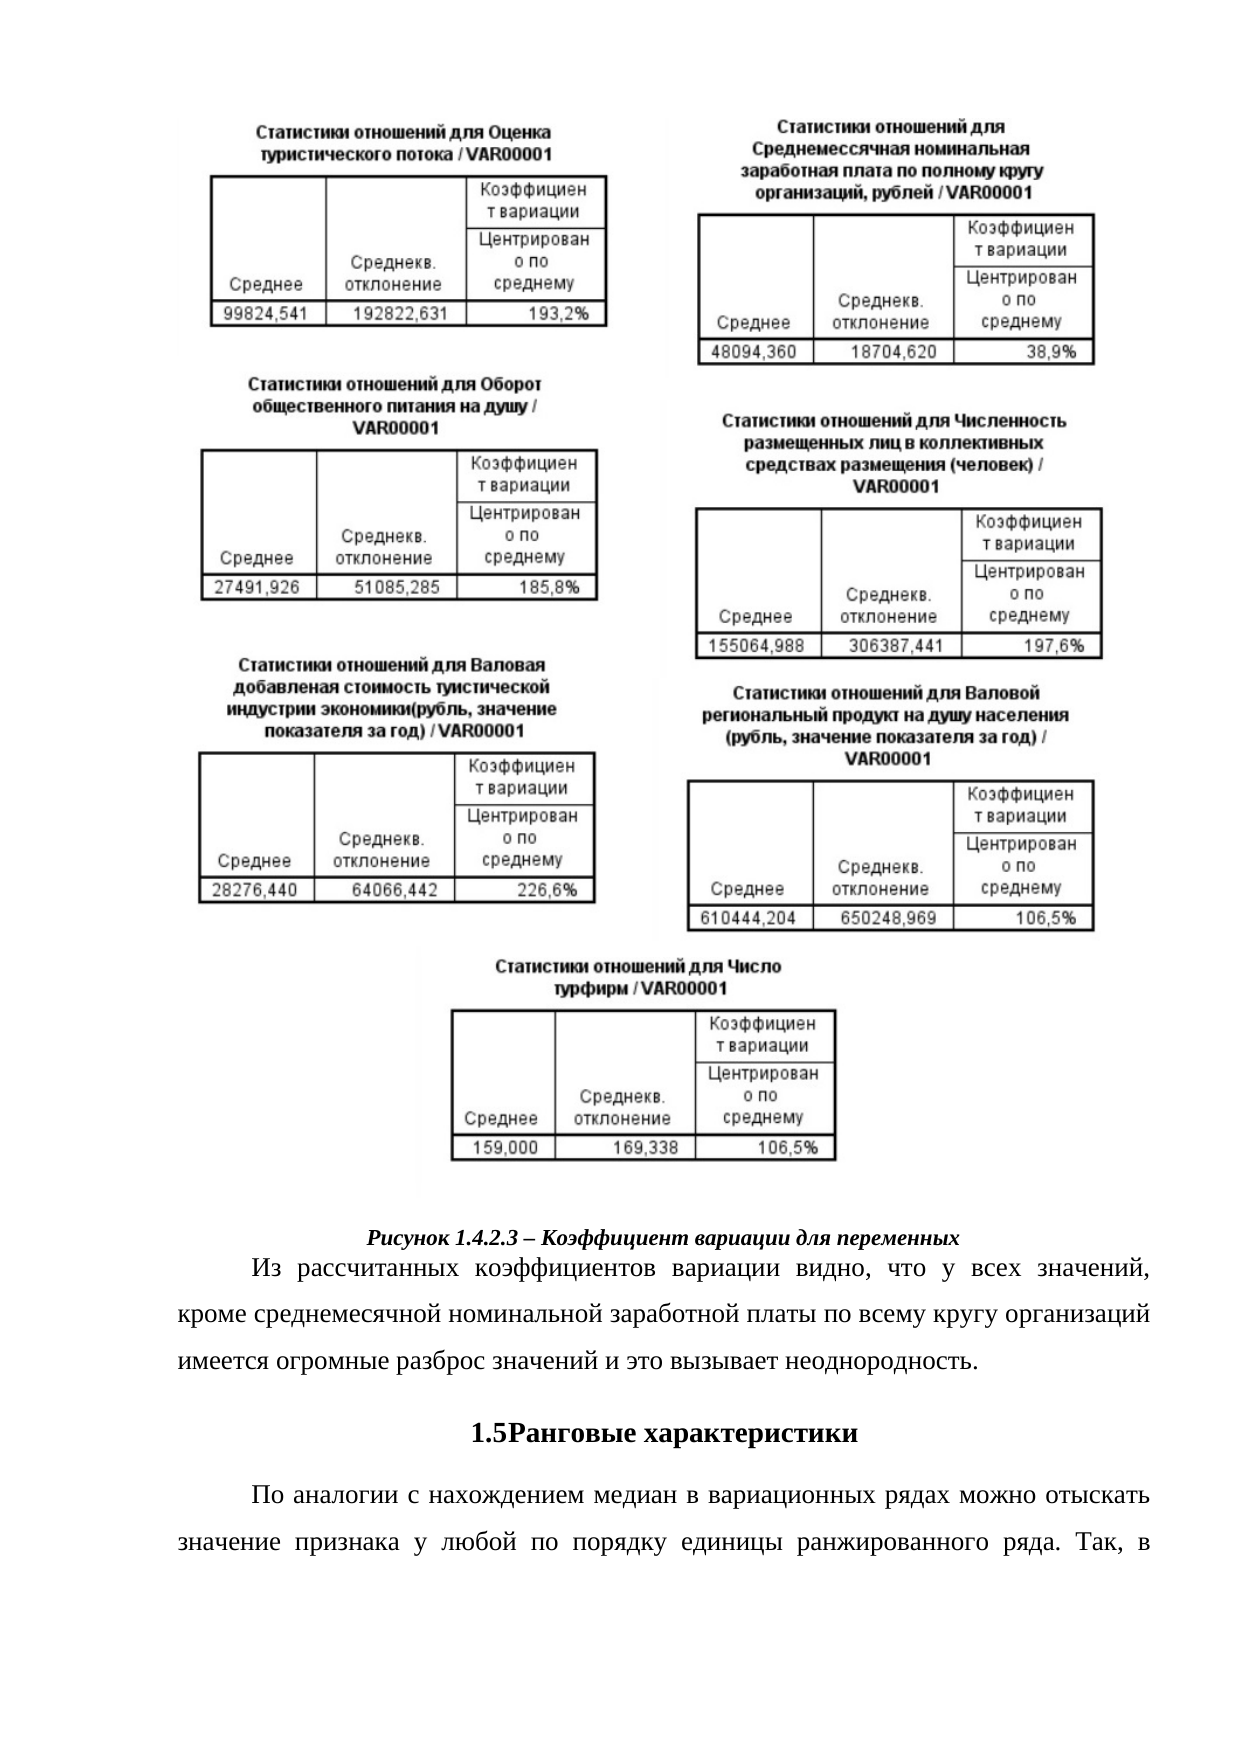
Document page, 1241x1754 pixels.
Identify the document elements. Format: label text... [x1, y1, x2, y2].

list Ранговые характеристики [177, 1416, 1152, 1449]
picture [177, 118, 1152, 1212]
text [177, 1478, 1152, 1556]
text Рисунок 1.4.2.3 – Коэффициент вариации для переменных [177, 1224, 1152, 1251]
text Из рассчитанных коэффициентов вариации видно, что у всех значений, кроме среднемесячной номинальной заработной платы по всему кругу организаций имеется огромные разброс значений и это вызывает неоднородность. [177, 1251, 1152, 1375]
